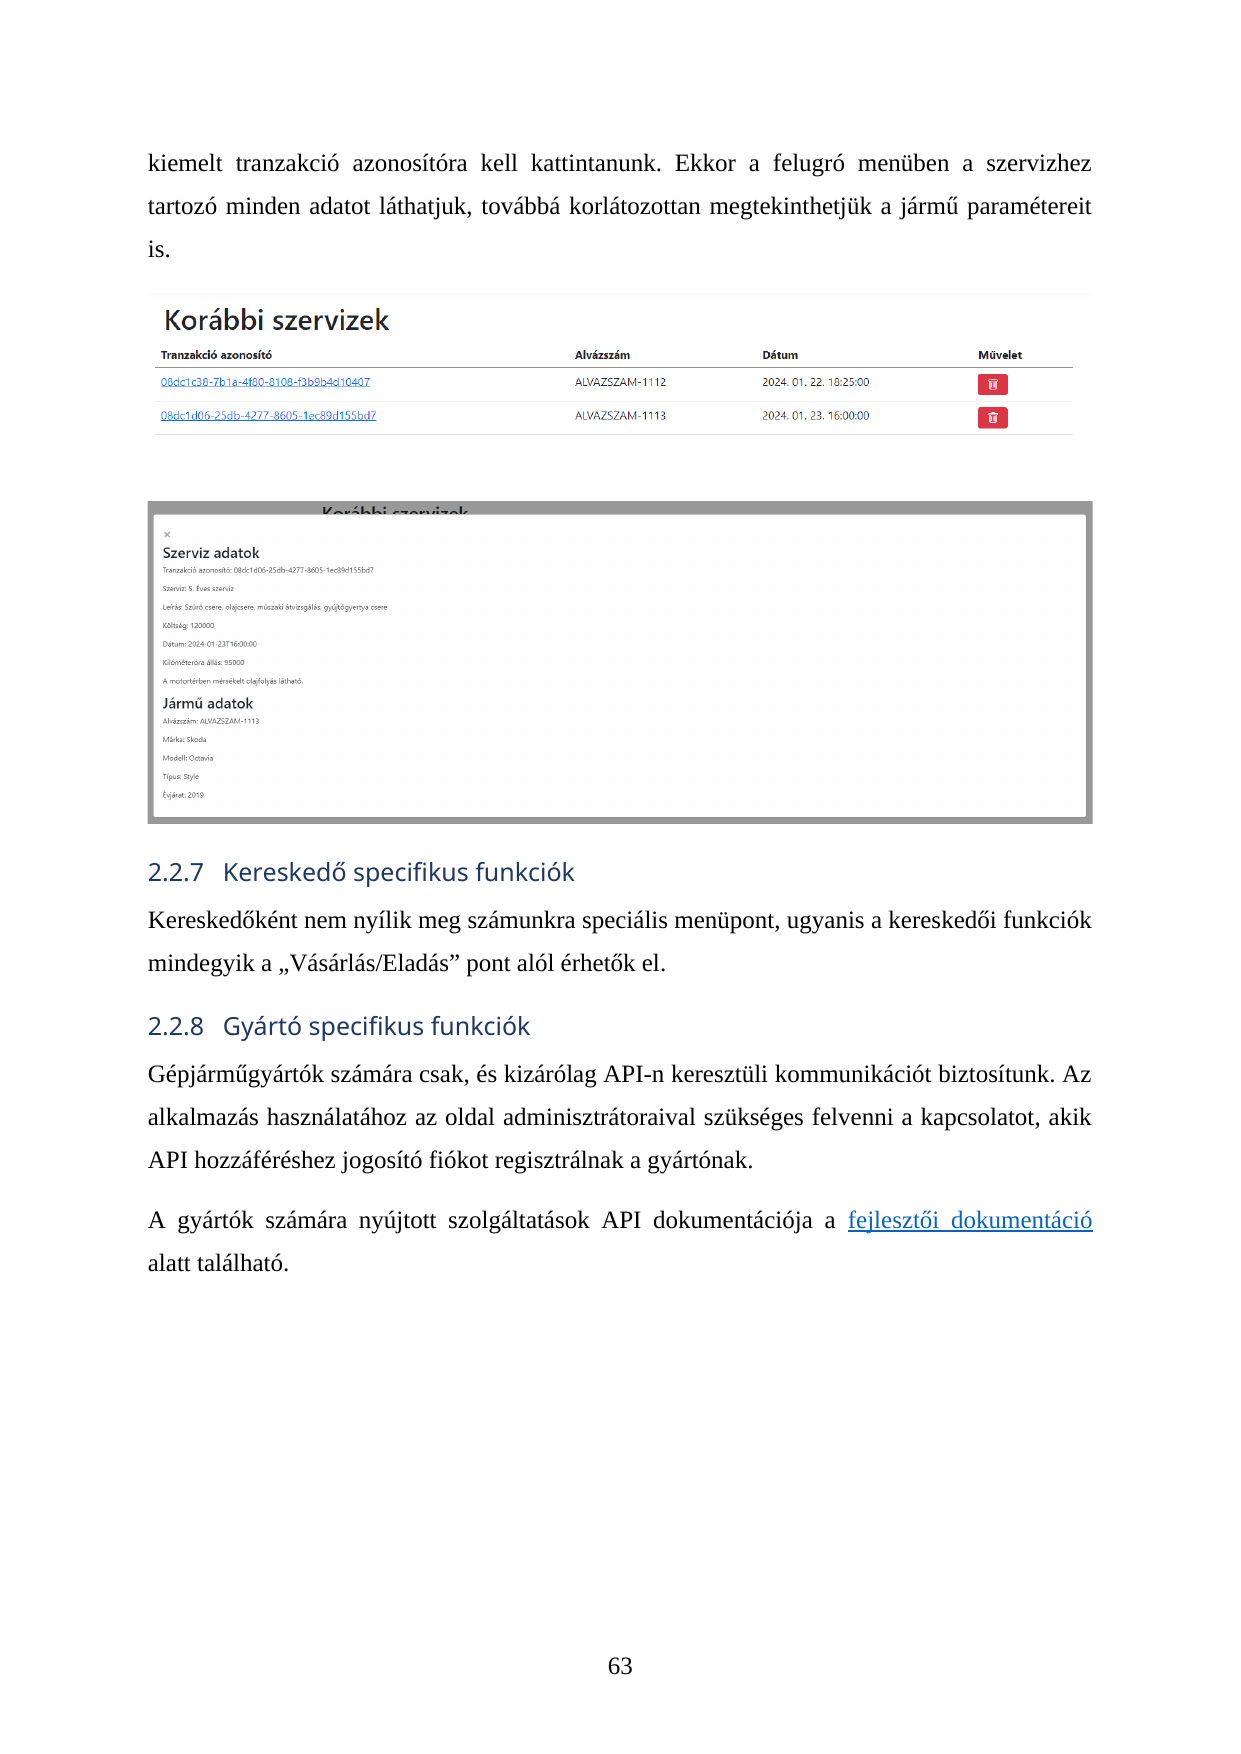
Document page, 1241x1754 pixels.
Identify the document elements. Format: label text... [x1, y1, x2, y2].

picture [147, 293, 1093, 471]
text Kereskedőként nem nyílik meg számunkra speciális menüpont, ugyanis a kereskedői funkciók mindegyik a „Vásárlás/Eladás” pont alól érhetők el. [148, 905, 1093, 977]
subtitle Gyártó specifikus funkciók [148, 1008, 1093, 1042]
text Gépjárműgyártók számára csak, és kizárólag API-n keresztüli kommunikációt biztosítunk. Az alkalmazás használatához az oldal adminisztrátoraival szükséges felvenni a kapcsolatot, akik API hozzáféréshez jogosító fiókot regisztrálnak a gyártónak. [148, 1059, 1093, 1174]
picture [147, 501, 1093, 824]
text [148, 148, 1093, 263]
text A gyártók számára nyújtott szolgáltatások API dokumentációja a fejlesztői dokumentáció alatt található. [148, 1205, 1093, 1277]
subtitle Kereskedő specifikus funkciók [148, 854, 1093, 888]
